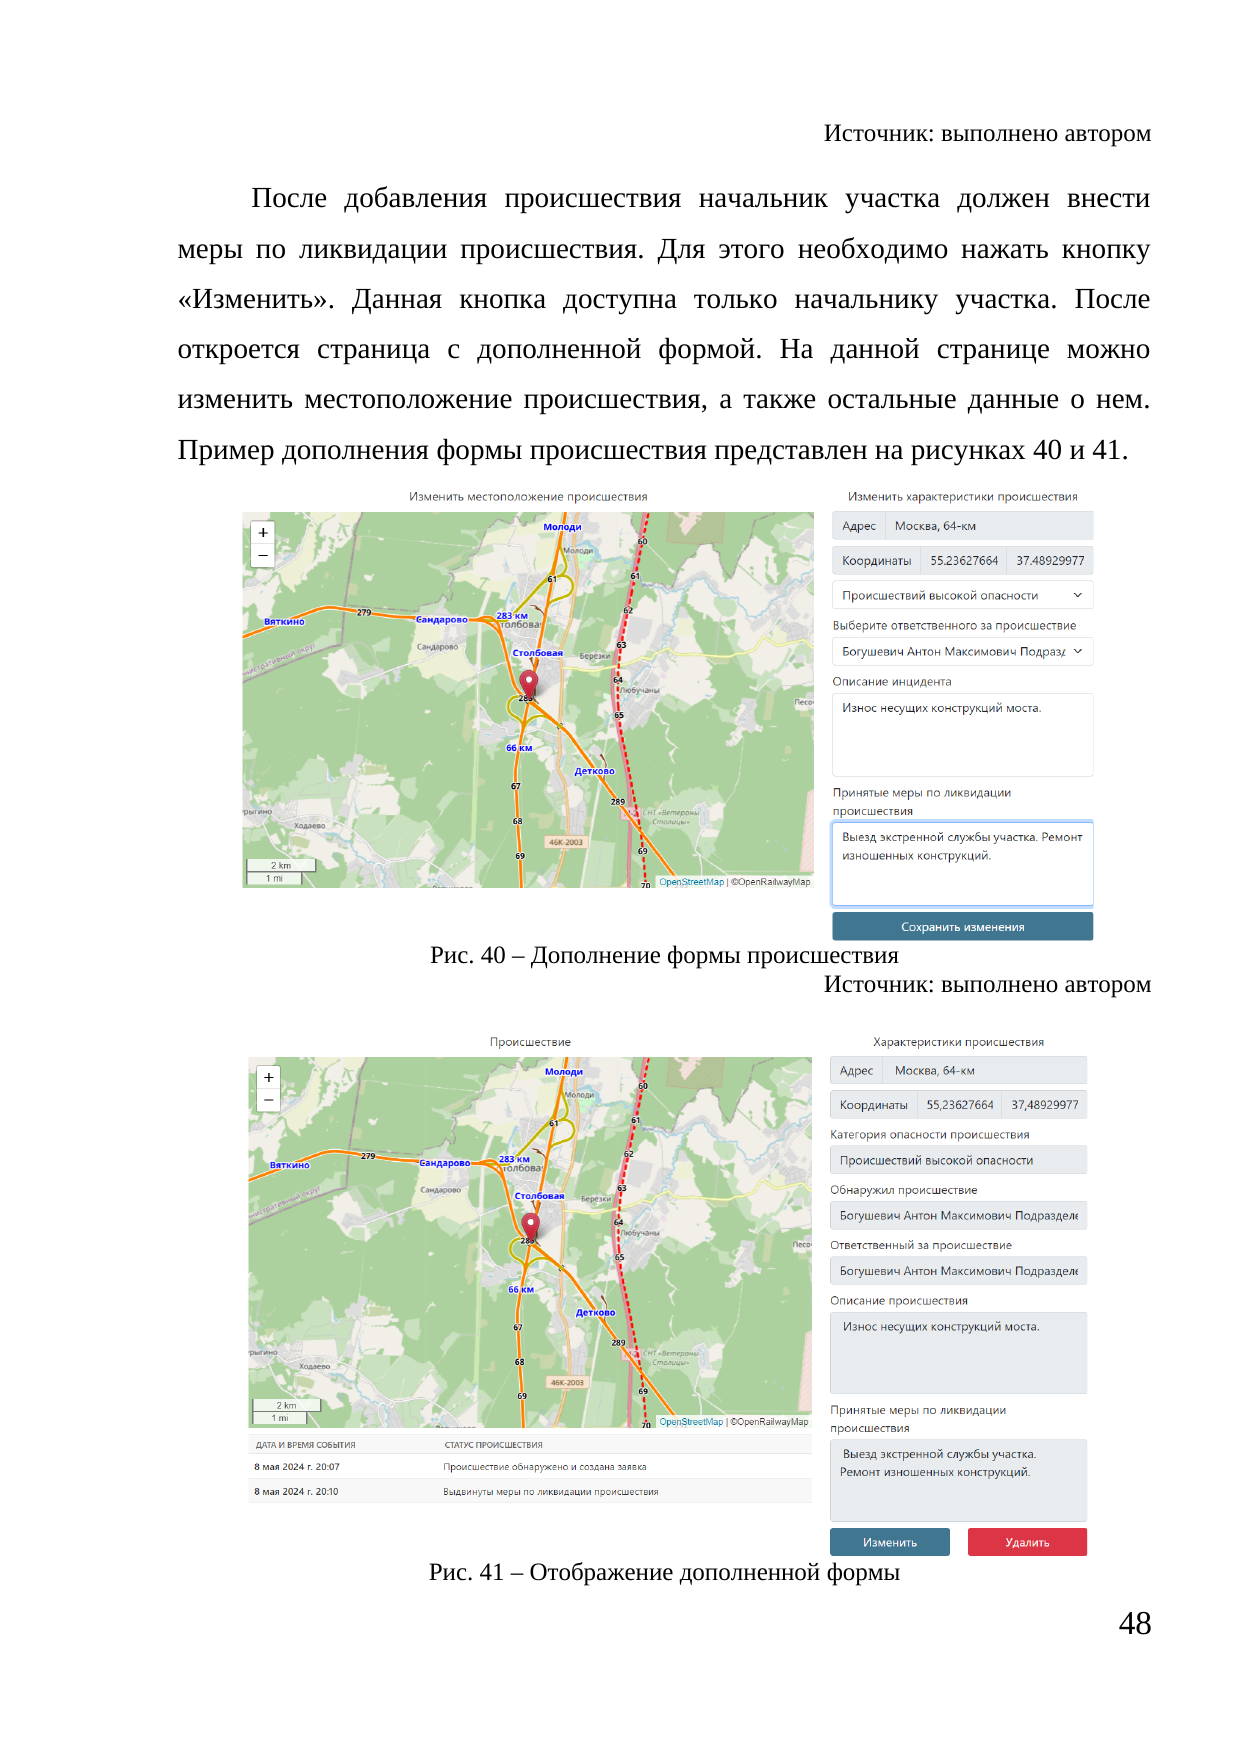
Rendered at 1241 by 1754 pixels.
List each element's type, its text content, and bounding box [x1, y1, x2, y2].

text Рис. 40 – Дополнение формы происшествия [177, 941, 1152, 969]
text Источник: выполнено автором [177, 118, 1152, 147]
picture [235, 482, 1094, 941]
picture [241, 1031, 1088, 1557]
text Источник: выполнено автором [177, 969, 1152, 998]
text После добавления происшествия начальник участка должен внести меры по ликвидации происшествия. Для этого необходимо нажать кнопку «Изменить». Данная кнопка доступна только начальнику участка. После откроется страница с дополненной формой. На данной странице можно изменить местоположение происшествия, а также остальные данные о нем. Пример дополнения формы происшествия представлен на рисунках 40 и 41. [177, 180, 1152, 466]
text Рис. 41 – Отображение дополненной формы [177, 1557, 1152, 1585]
